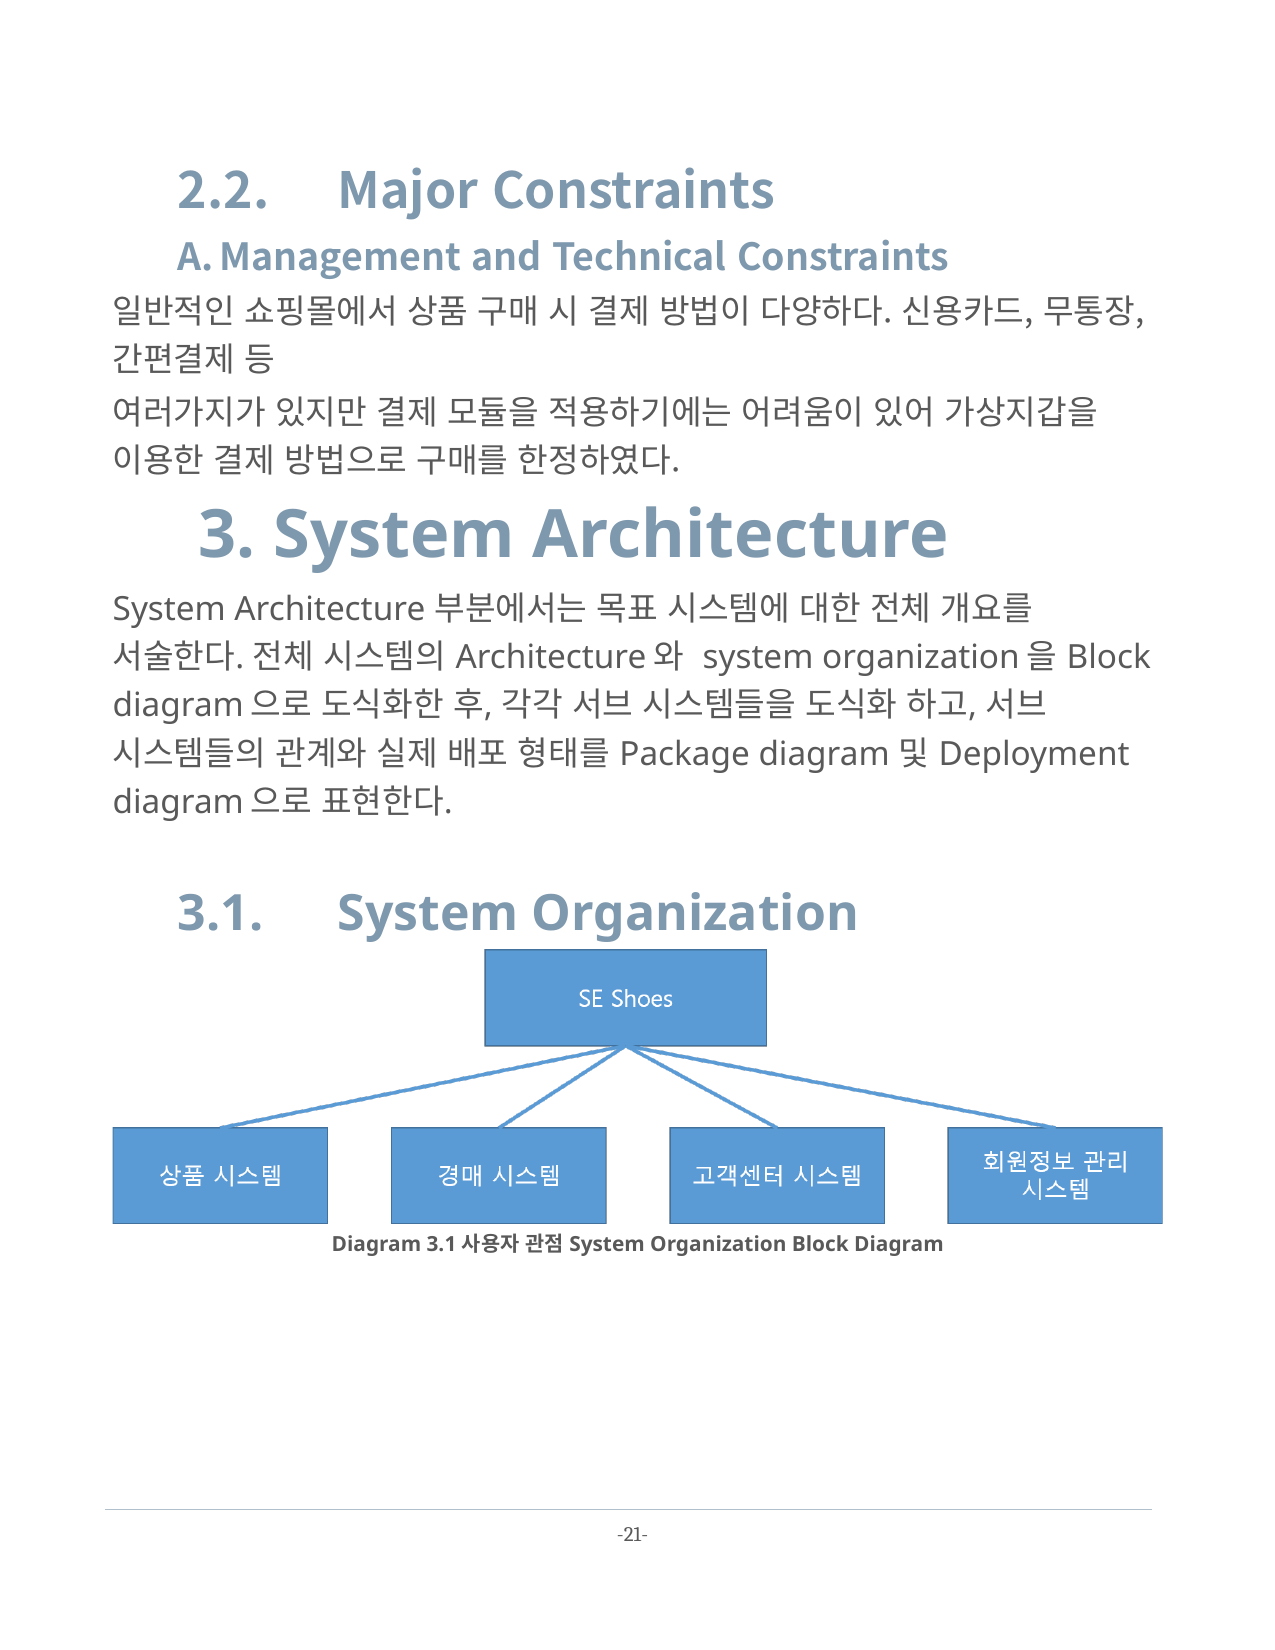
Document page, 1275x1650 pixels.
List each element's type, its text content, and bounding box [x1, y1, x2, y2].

text Diagram 3.1 사용자 관점 System Organization Block Diagram [112, 1227, 1162, 1258]
text 여러가지가 있지만 결제 모듈을 적용하기에는 어려움이 있어 가상지갑을 이용한 결제 방법으로 구매를 한정하였다. [112, 386, 1162, 482]
subtitle Major Constraints [178, 150, 1162, 222]
subtitle System Architecture [198, 486, 1162, 577]
subtitle System Organization [178, 877, 1162, 945]
text System Architecture 부분에서는 목표 시스템에 대한 전체 개요를 서술한다. 전체 시스템의 Architecture와 system organization을 Block diagram으로 도식화한 후, 각각 서브 시스템들을 도식화 하고, 서브 시스템들의 관계와 실제 배포 형태를 Package diagram 및 Deployment diagram으로 표현한다. [112, 581, 1162, 823]
picture [112, 949, 1163, 1224]
text 일반적인 쇼핑몰에서 상품 구매 시 결제 방법이 다양하다. 신용카드, 무통장, 간편결제 등 [112, 285, 1162, 381]
subtitle Management and Technical Constraints [178, 227, 1162, 281]
